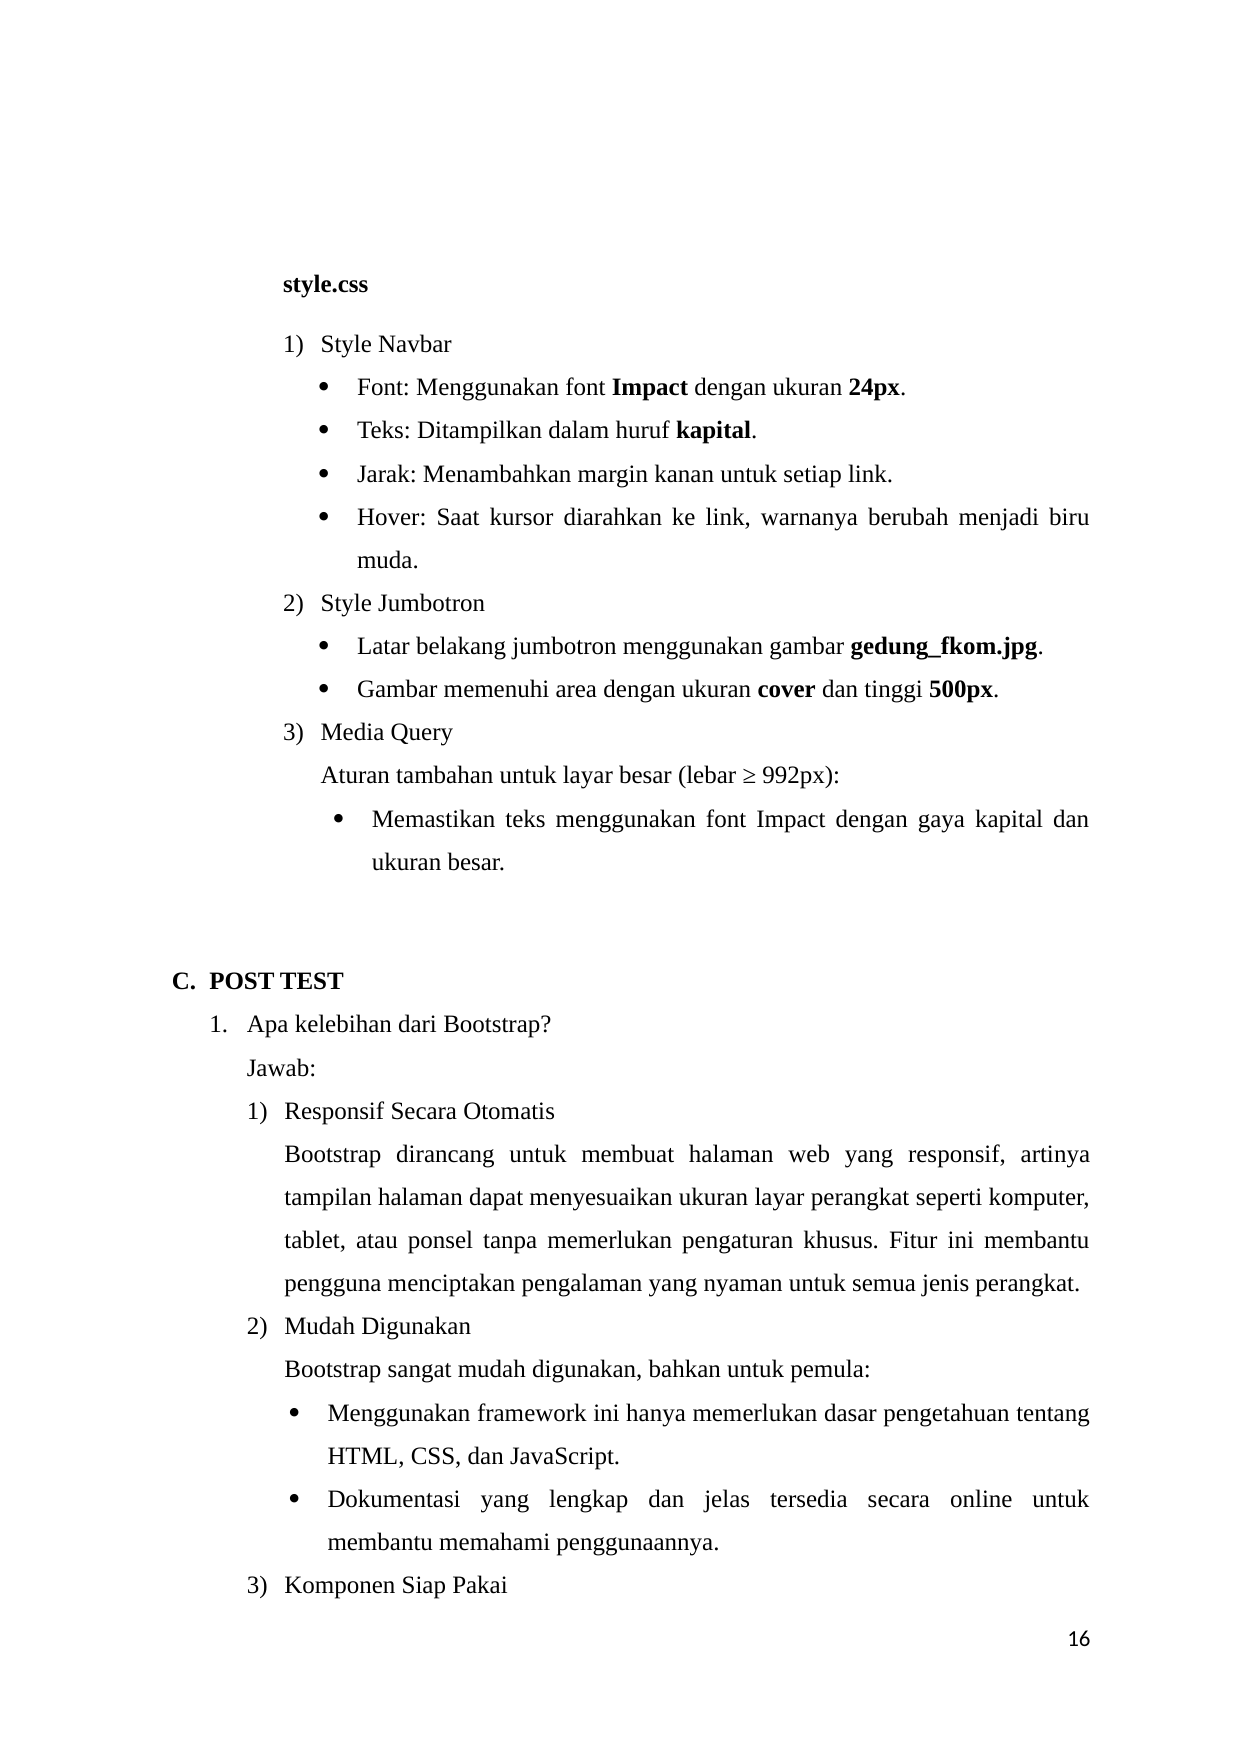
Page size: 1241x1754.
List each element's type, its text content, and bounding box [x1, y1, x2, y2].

list Mudah Digunakan [247, 1311, 1090, 1340]
list Apa kelebihan dari Bootstrap? [209, 1009, 1090, 1038]
list Bootstrap dirancang untuk membuat halaman web yang responsif, artinya tampilan halaman dapat menyesuaikan ukuran layar perangkat seperti komputer, tablet, atau ponsel tanpa memerlukan pengaturan khusus. Fitur ini membantu pengguna menciptakan pengalaman yang nyaman untuk semua jenis perangkat. [284, 1139, 1090, 1297]
list Dokumentasi yang lengkap dan jelas tersedia secara online untuk membantu memahami penggunaannya. [290, 1484, 1090, 1556]
list Jarak: Menambahkan margin kanan untuk setiap link. [319, 459, 1090, 487]
list POST TEST [172, 966, 1090, 995]
list Latar belakang jumbotron menggunakan gambar gedung_fkom.jpg. [319, 631, 1090, 660]
list Media Query [283, 717, 1090, 746]
list Menggunakan framework ini hanya memerlukan dasar pengetahuan tentang HTML, CSS, dan JavaScript. [290, 1398, 1090, 1469]
list Aturan tambahan untuk layar besar (lebar ≥ 992px): [320, 761, 1090, 789]
list Memastikan teks menggunakan font Impact dengan gaya kapital dan ukuran besar. [334, 804, 1090, 876]
list Jawab: [247, 1053, 1090, 1081]
text style.css [283, 269, 1090, 298]
list Gambar memenuhi area dengan ukuran cover dan tinggi 500px. [319, 674, 1090, 703]
list Bootstrap sangat mudah digunakan, bahkan untuk pemula: [284, 1354, 1090, 1383]
list Teks: Ditampilkan dalam huruf kapital. [319, 416, 1090, 444]
list Hover: Saat kursor diarahkan ke link, warnanya berubah menjadi biru muda. [319, 502, 1090, 574]
list Responsif Secara Otomatis [247, 1096, 1090, 1124]
list Style Jumbotron [283, 588, 1090, 617]
list Style Navbar [283, 329, 1090, 358]
list Font: Menggunakan font Impact dengan ukuran 24px. [319, 372, 1090, 401]
list Komponen Siap Pakai [247, 1570, 1090, 1599]
